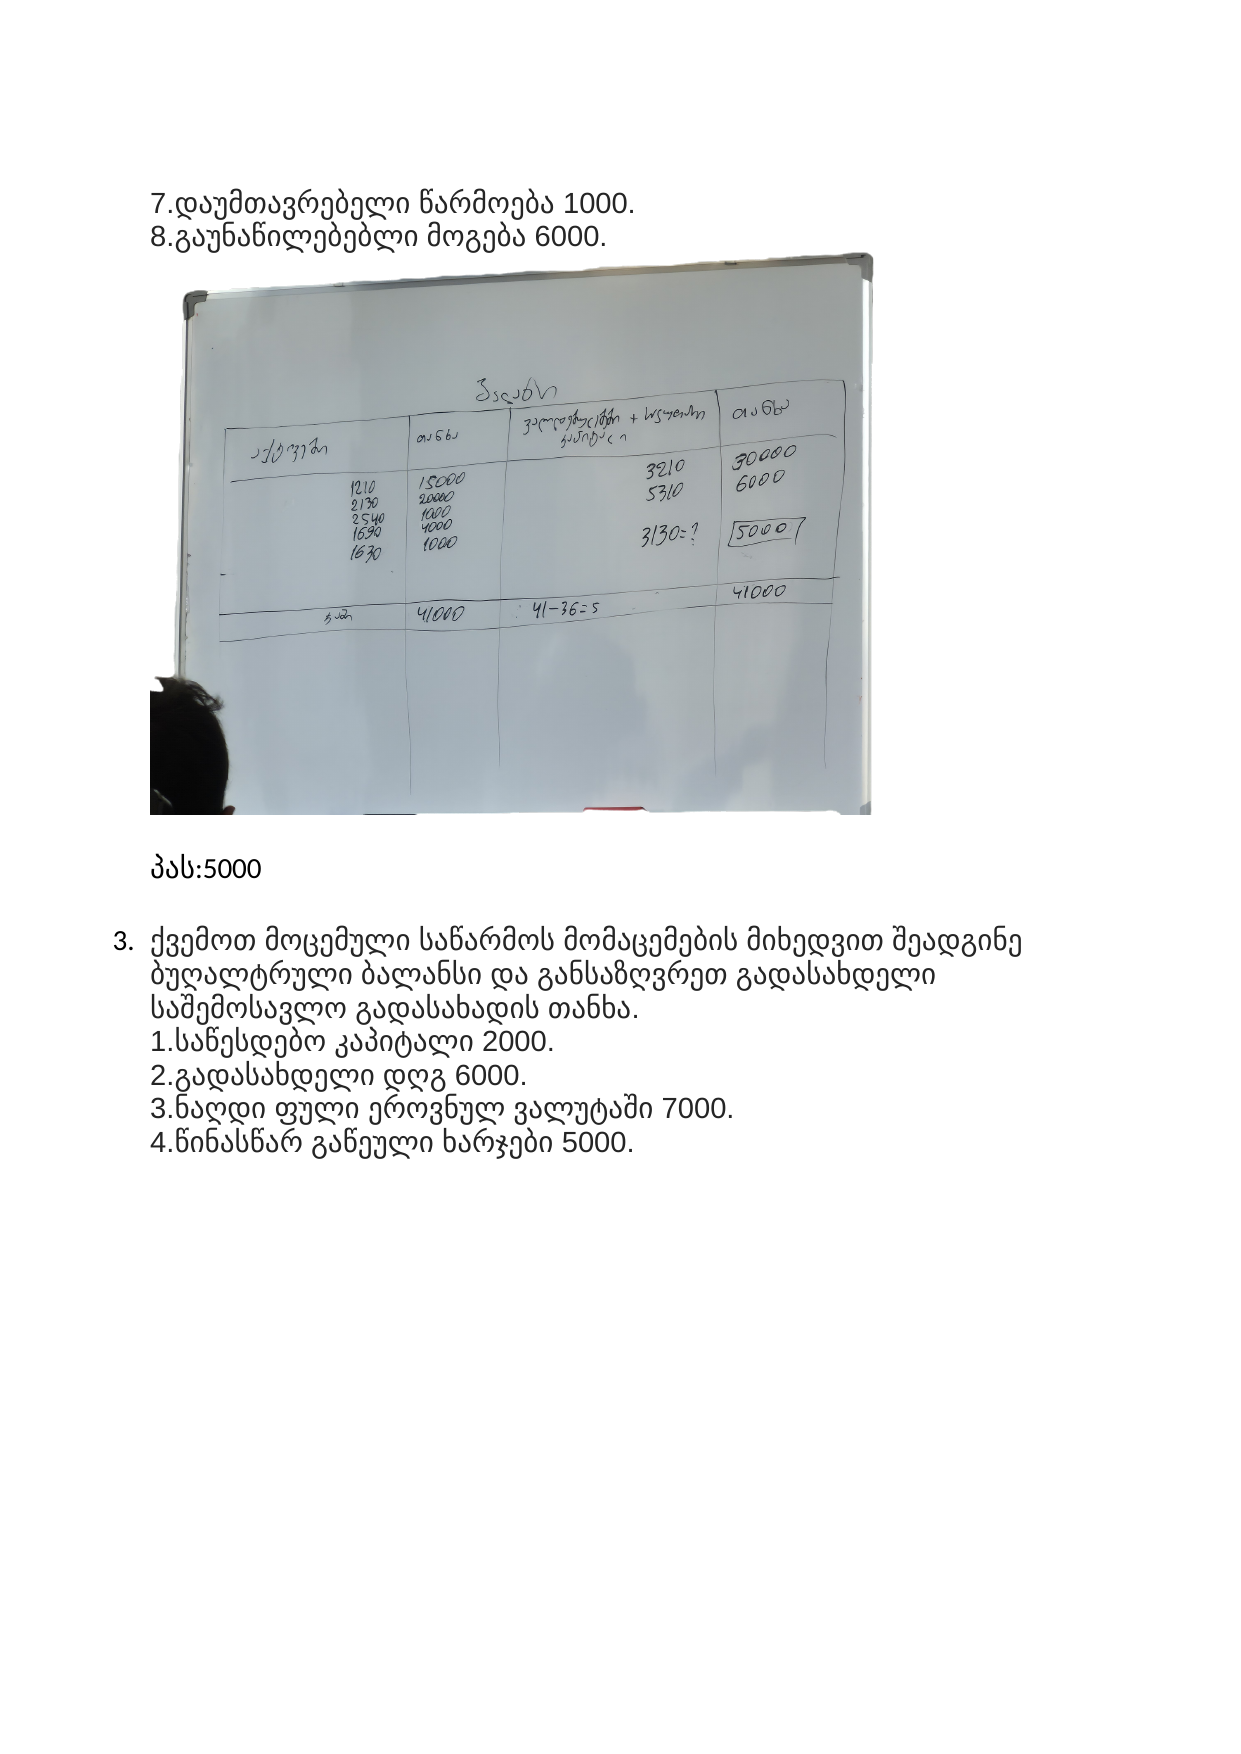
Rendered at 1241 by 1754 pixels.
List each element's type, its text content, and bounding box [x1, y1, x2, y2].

text 3.ნაღდი ფული ეროვნულ ვალუტაში 7000. [150, 1092, 1090, 1125]
text პას:5000 [150, 851, 1090, 886]
text 4.წინასწარ გაწეული ხარჯები 5000. [150, 1125, 1090, 1159]
text 8.გაუნაწილებებლი მოგება 6000. [150, 219, 1090, 253]
list ქვემოთ მოცემული საწარმოს მომაცემების მიხედვით შეადგინე ბუღალტრული ბალანსი და განსაზღვრეთ გადასახდელი საშემოსავლო გადასახადის თანხა. [112, 922, 1090, 1024]
text 2.გადასახდელი დღგ 6000. [150, 1058, 1090, 1092]
text 1.საწესდებო კაპიტალი 2000. [150, 1024, 1090, 1058]
text 7.დაუმთავრებელი წარმოება 1000. [150, 186, 1090, 219]
picture [150, 252, 874, 815]
